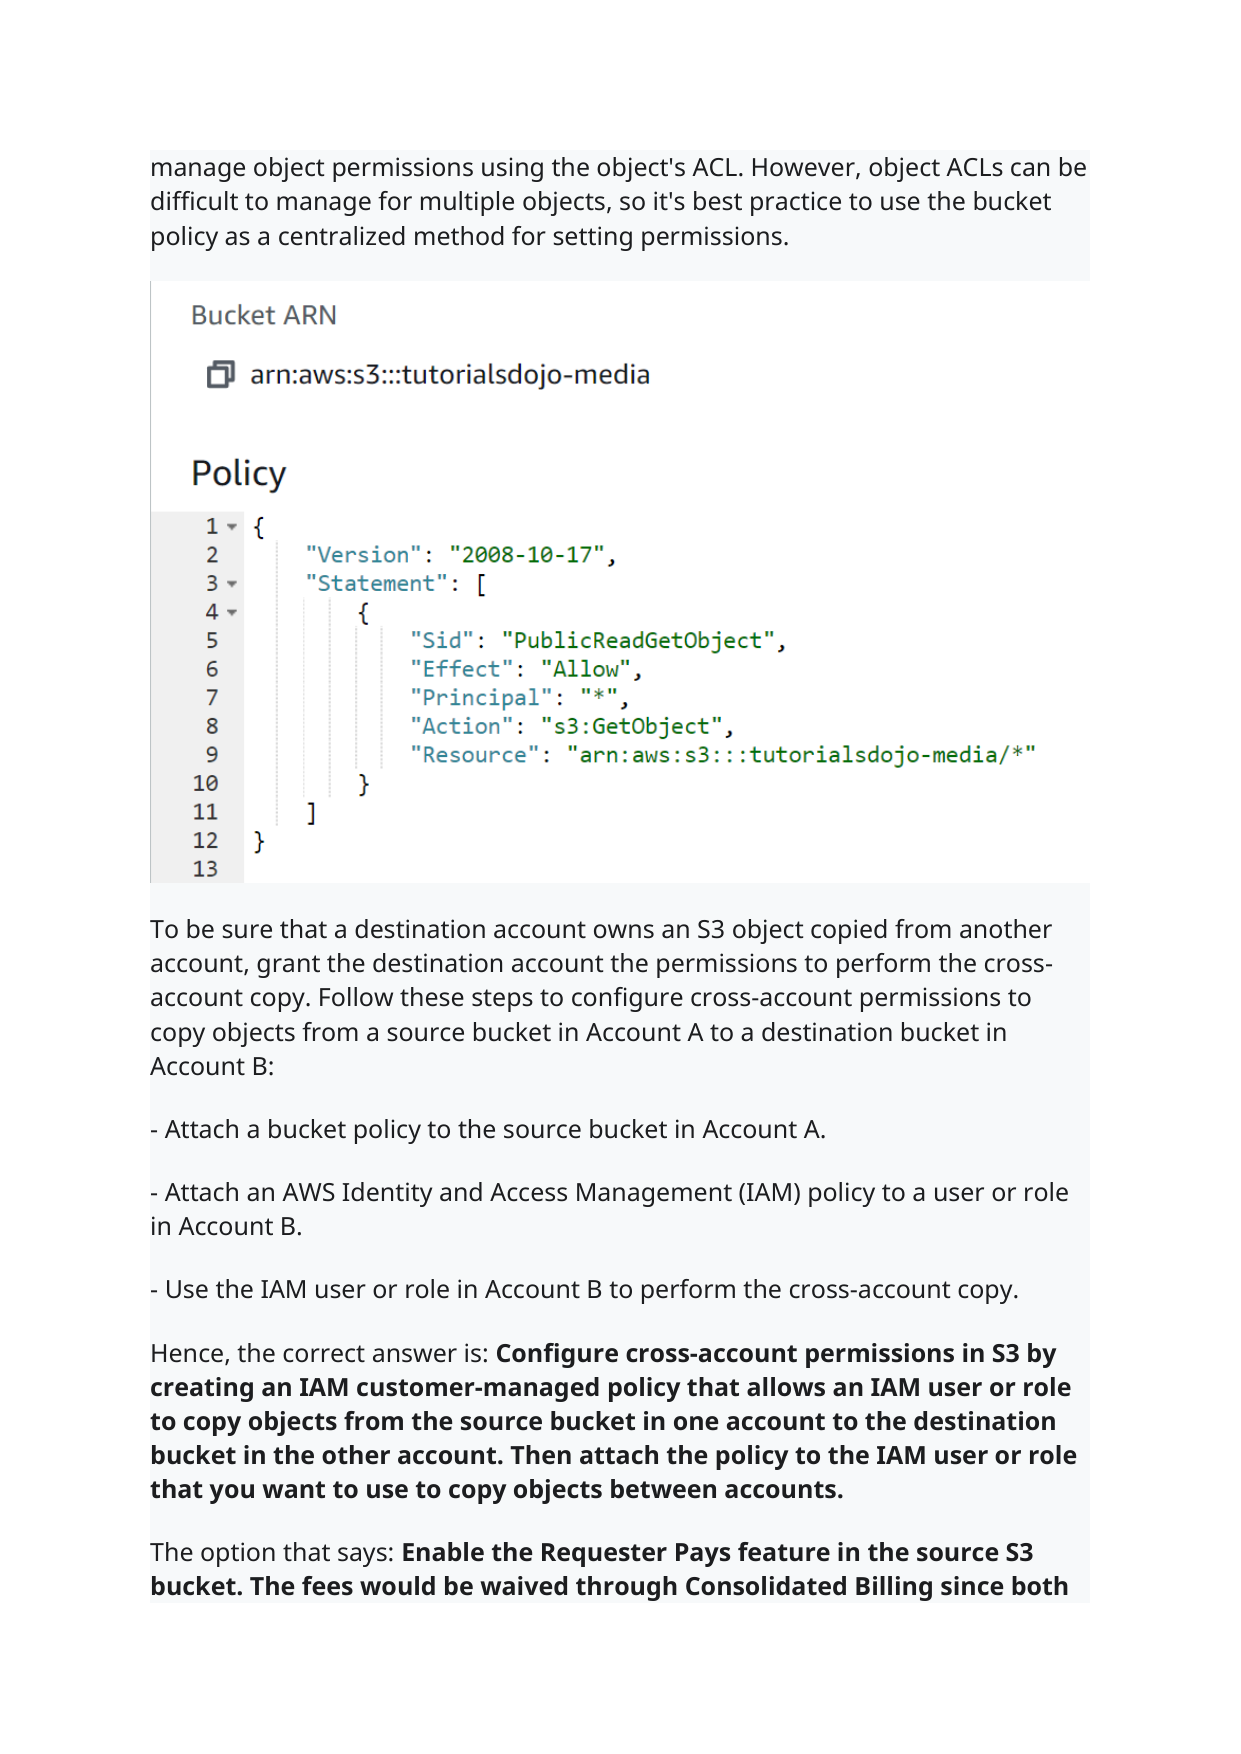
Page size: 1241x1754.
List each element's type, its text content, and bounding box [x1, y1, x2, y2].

text - Attach a bucket policy to the source bucket in Account A. [150, 1111, 1090, 1146]
text - Attach an AWS Identity and Access Management (IAM) policy to a user or role in Account B. [150, 1175, 1090, 1243]
text Hence, the correct answer is: Configure cross-account permissions in S3 by creating an IAM customer-managed policy that allows an IAM user or role to copy objects from the source bucket in one account to the destination bucket in the other account. Then attach the policy to the IAM user or role that you want to use to copy objects between accounts. [150, 1335, 1090, 1506]
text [150, 1535, 1090, 1603]
text - Use the IAM user or role in Account B to perform the cross-account copy. [150, 1272, 1090, 1306]
picture [150, 281, 1091, 883]
text To be sure that a destination account owns an S3 object copied from another account, grant the destination account the permissions to perform the cross-account copy. Follow these steps to configure cross-account permissions to copy objects from a source bucket in Account A to a destination bucket in Account B: [150, 912, 1090, 1082]
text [150, 150, 1090, 252]
